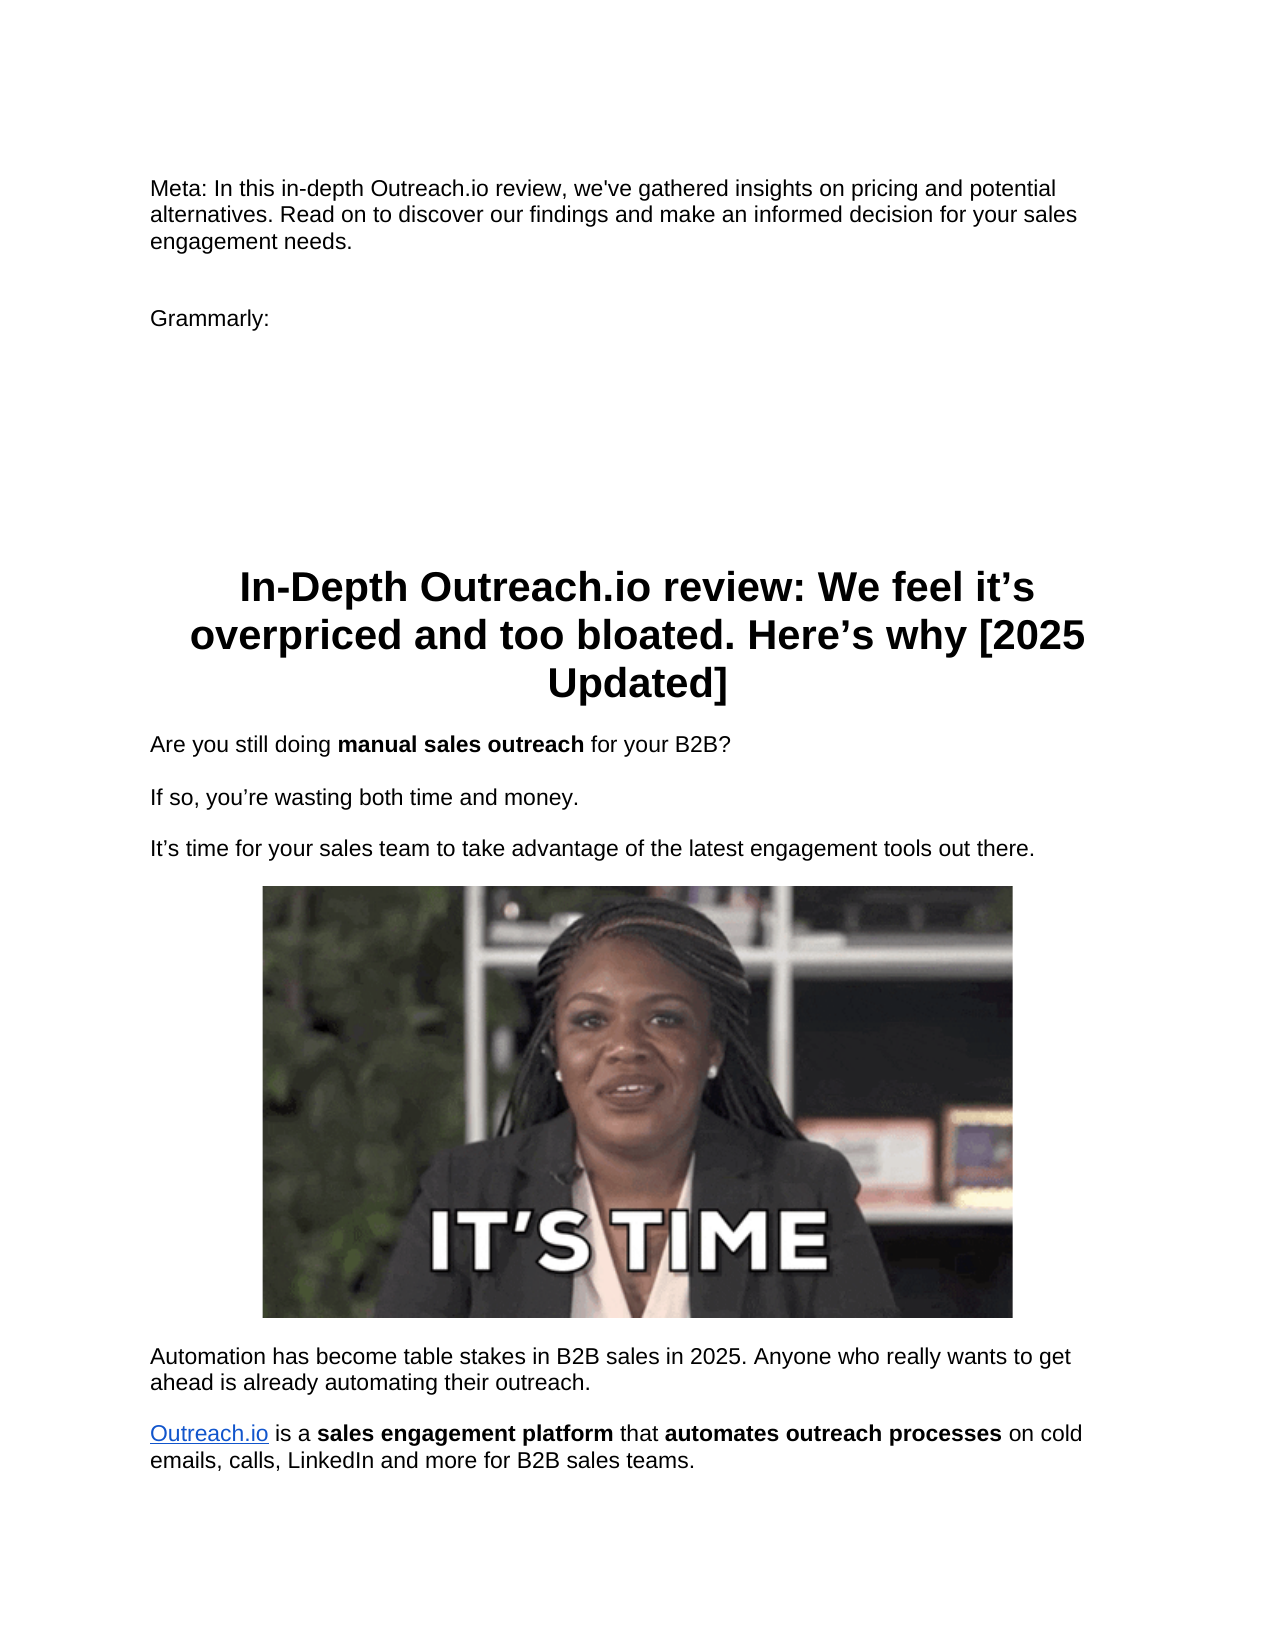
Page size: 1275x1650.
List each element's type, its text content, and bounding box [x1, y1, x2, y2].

picture [262, 886, 1013, 1318]
text Are you still doing manual sales outreach for your B2B? If so, you’re wasting both time and money. [150, 731, 1125, 810]
text Automation has become table stakes in B2B sales in 2025. Anyone who really wants to get ahead is already automating their outreach. [150, 1343, 1125, 1395]
text Outreach.io is a sales engagement platform that automates outreach processes on cold emails, calls, LinkedIn and more for B2B sales teams. [150, 1420, 1125, 1473]
subtitle In-Depth Outreach.io review: We feel it’s overpriced and too bloated. Here’s why [2025 Updated] [150, 562, 1125, 706]
text Grammarly: [150, 279, 1125, 332]
text It’s time for your sales team to take advantage of the latest engagement tools out there. [150, 835, 1125, 861]
text Meta: In this in-depth Outreach.io review, we've gathered insights on pricing and potential alternatives. Read on to discover our findings and make an informed decision for your sales engagement needs. [150, 175, 1125, 254]
